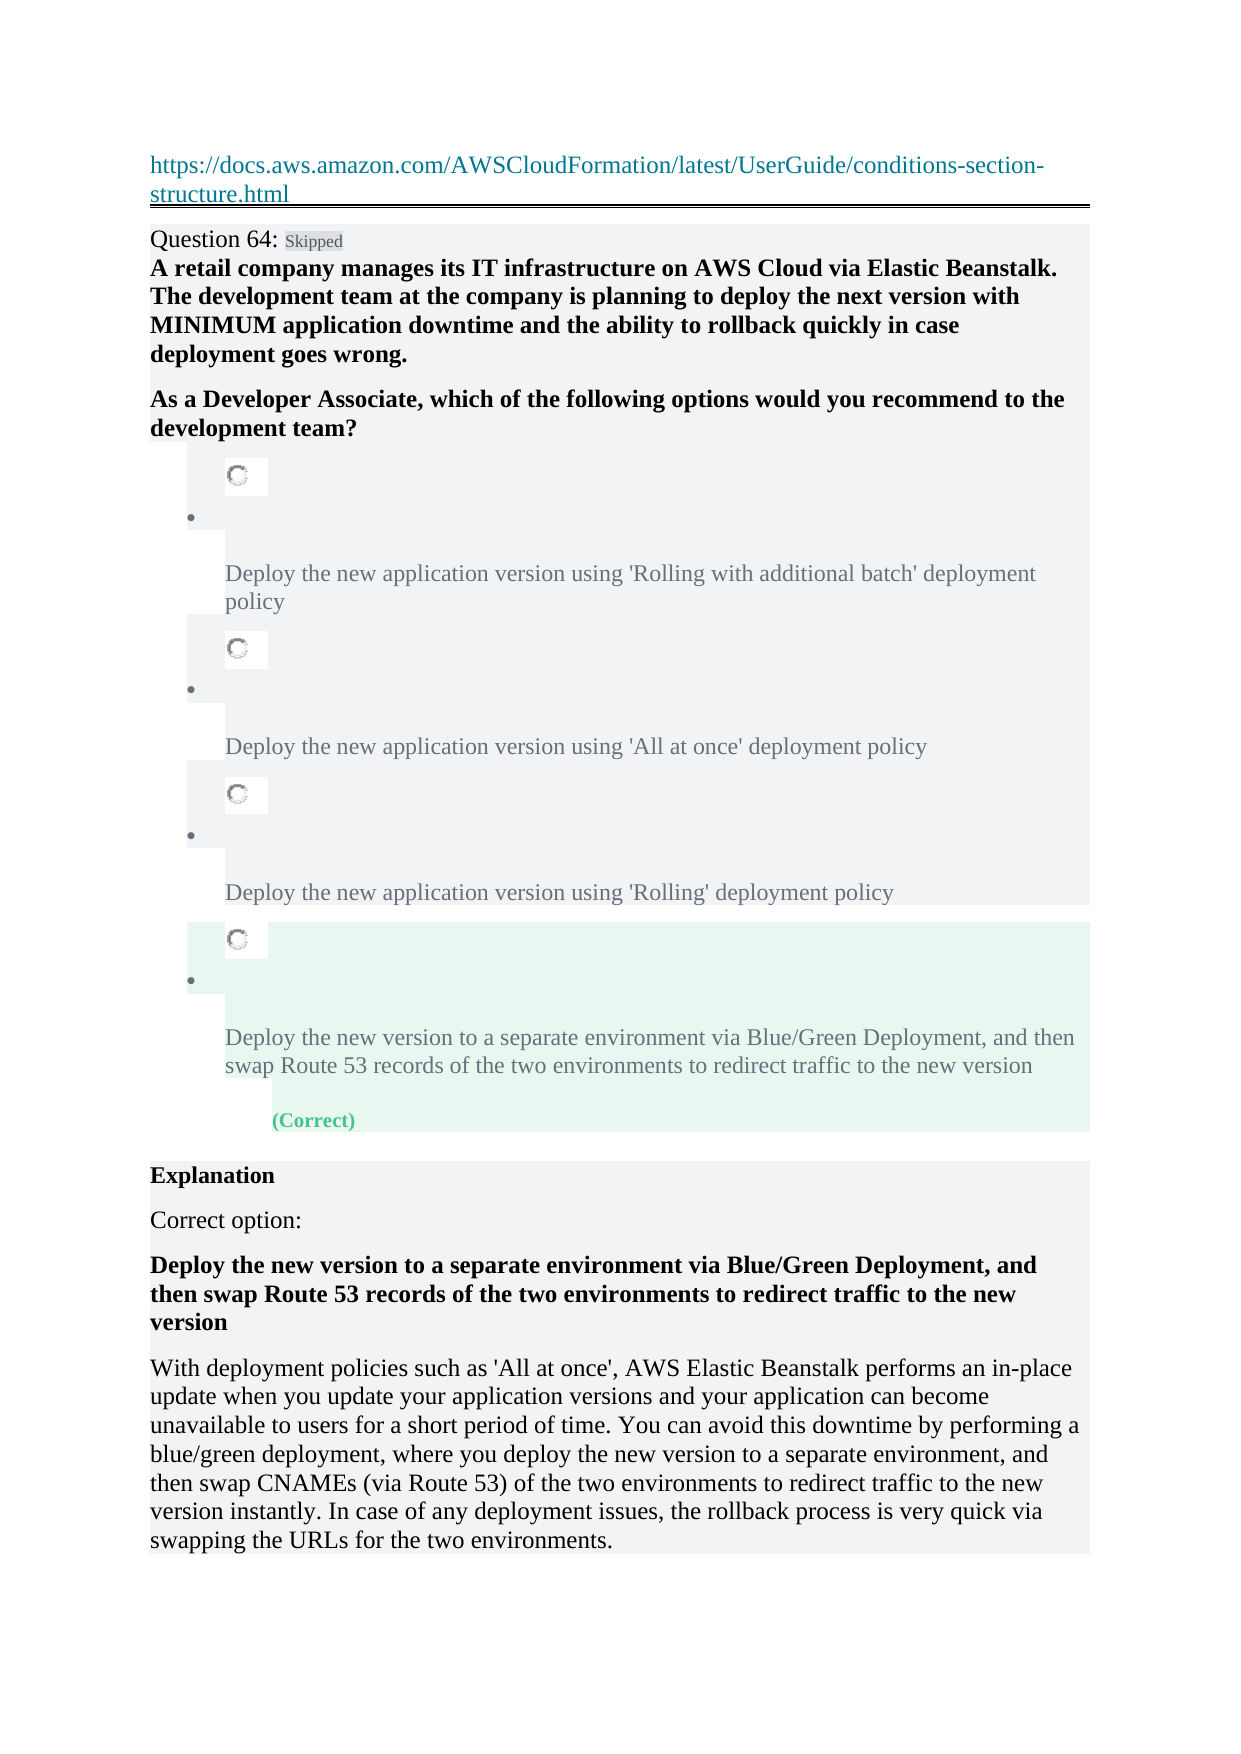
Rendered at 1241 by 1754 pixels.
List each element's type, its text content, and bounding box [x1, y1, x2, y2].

text Deploy the new version to a separate environment via Blue/Green Deployment, and then swap Route 53 records of the two environments to redirect traffic to the new version [150, 1250, 1090, 1336]
text As a Developer Associate, which of the following options would you recommend to the development team? [150, 384, 1090, 442]
text A retail company manages its IT infrastructure on AWS Cloud via Elastic Beanstalk. The development team at the company is planning to deploy the next version with MINIMUM application downtime and the ability to rollback quickly in case deployment goes wrong. [150, 253, 1090, 368]
text Correct option: [150, 1205, 1090, 1233]
text Deploy the new application version using 'Rolling with additional batch' deployment policy [225, 559, 1090, 614]
text Explanation [150, 1161, 1090, 1188]
text (Correct) [272, 1107, 1090, 1132]
list ​ [187, 777, 1090, 848]
text Question 64: Skipped [150, 224, 1090, 253]
text Deploy the new application version using 'Rolling' deployment policy [225, 878, 1090, 905]
text Deploy the new application version using 'All at once' deployment policy [225, 732, 1090, 760]
list ​ [187, 922, 1090, 994]
text Deploy the new version to a separate environment via Blue/Green Deployment, and then swap Route 53 records of the two environments to redirect traffic to the new version [225, 1023, 1090, 1078]
text https://docs.aws.amazon.com/AWSCloudFormation/latest/UserGuide/conditions-section-structure.html [150, 150, 1090, 204]
list ​ [187, 631, 1090, 703]
list ​ [187, 458, 1090, 530]
text With deployment policies such as 'All at once', AWS Elastic Beanstalk performs an in-place update when you update your application versions and your application can become unavailable to users for a short period of time. You can avoid this downtime by performing a blue/green deployment, where you deploy the new version to a separate environment, and then swap CNAMEs (via Route 53) of the two environments to redirect traffic to the new version instantly. In case of any deployment issues, the rollback process is very quick via swapping the URLs for the two environments. [150, 1353, 1090, 1554]
